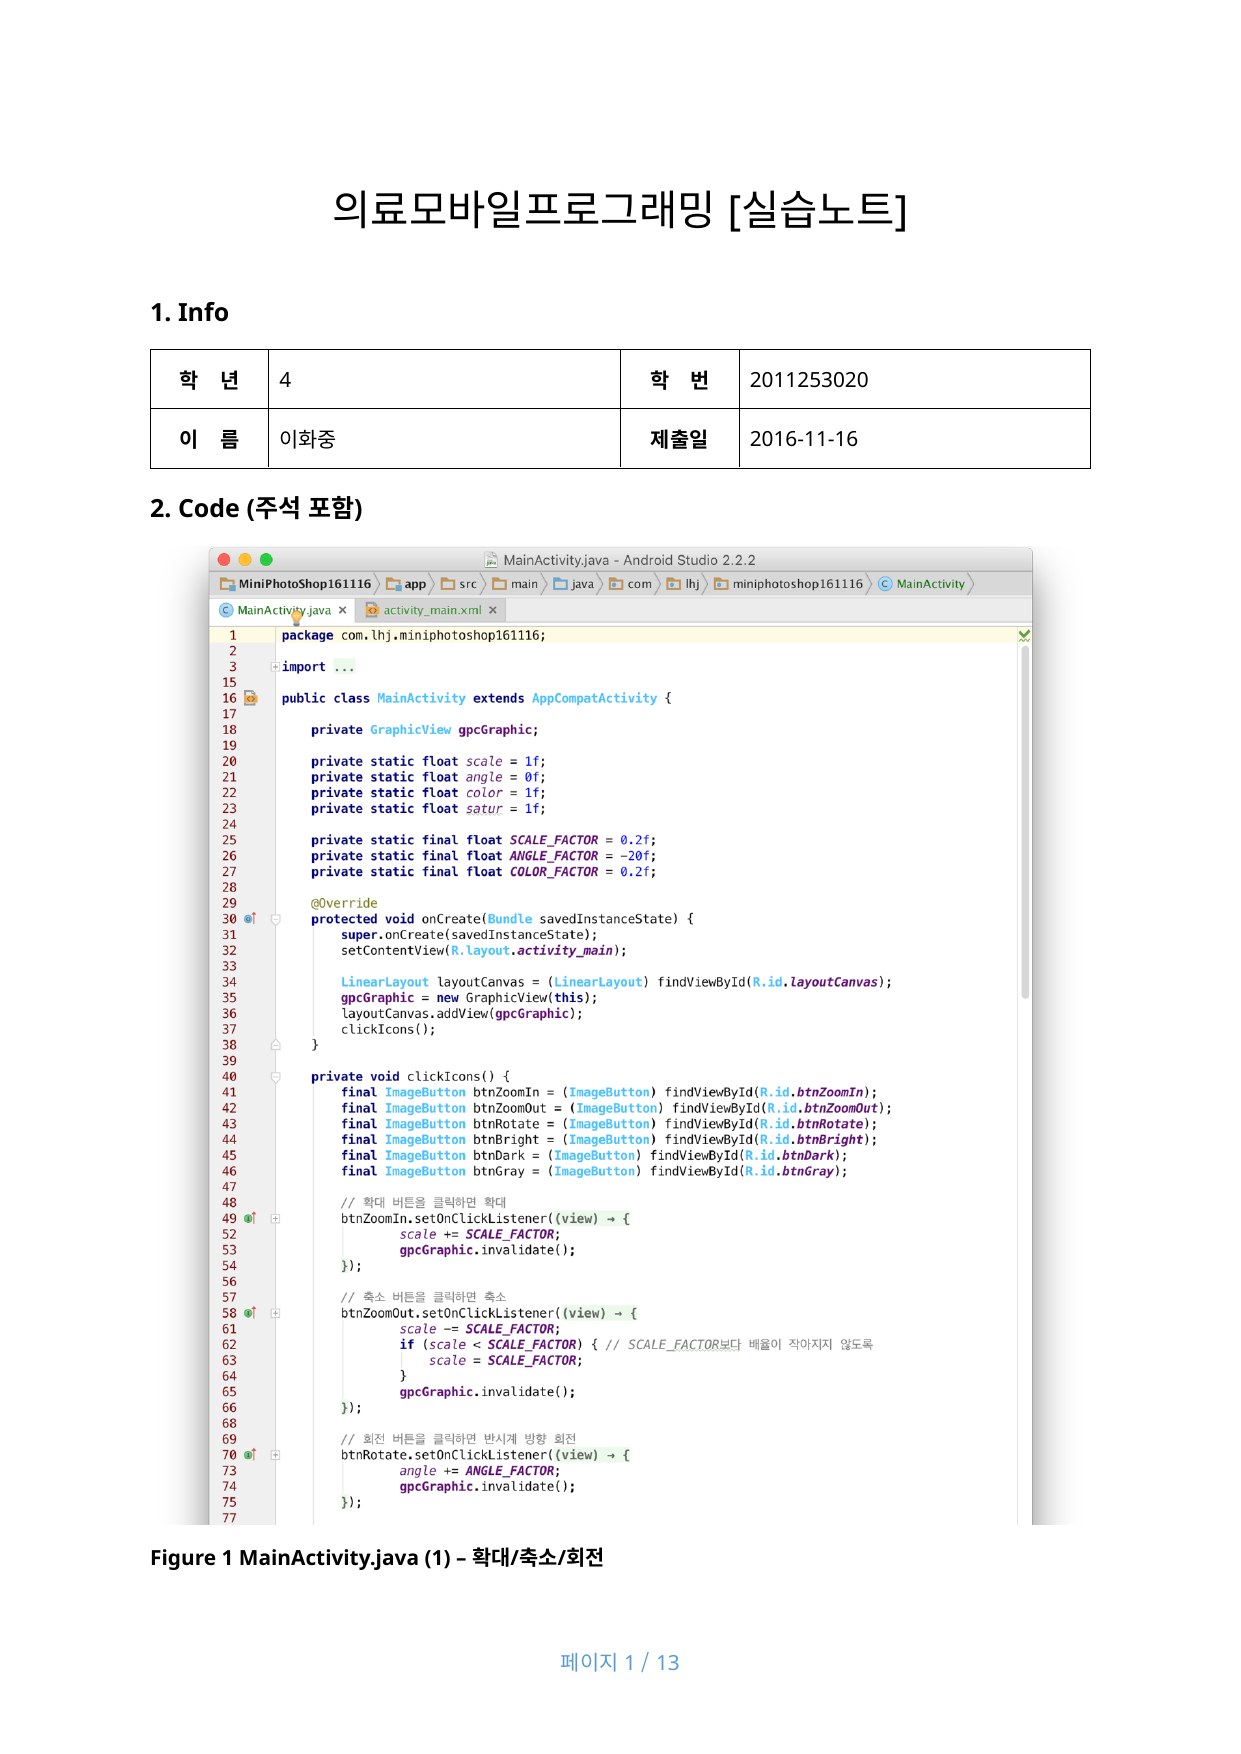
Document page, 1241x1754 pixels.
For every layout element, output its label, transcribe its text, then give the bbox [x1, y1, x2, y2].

picture [150, 546, 1090, 1525]
table_cell 이름 [151, 409, 268, 467]
table_cell 2016-11-16 [740, 409, 1090, 467]
subtitle Code (주석 포함) [150, 489, 1069, 525]
table_header 학년 [151, 350, 268, 408]
table_cell 제출일 [621, 409, 739, 467]
table_header 4 [269, 350, 620, 408]
table_header 학번 [621, 350, 739, 408]
table_header 2011253020 [740, 350, 1090, 408]
subtitle Info [150, 295, 1069, 329]
